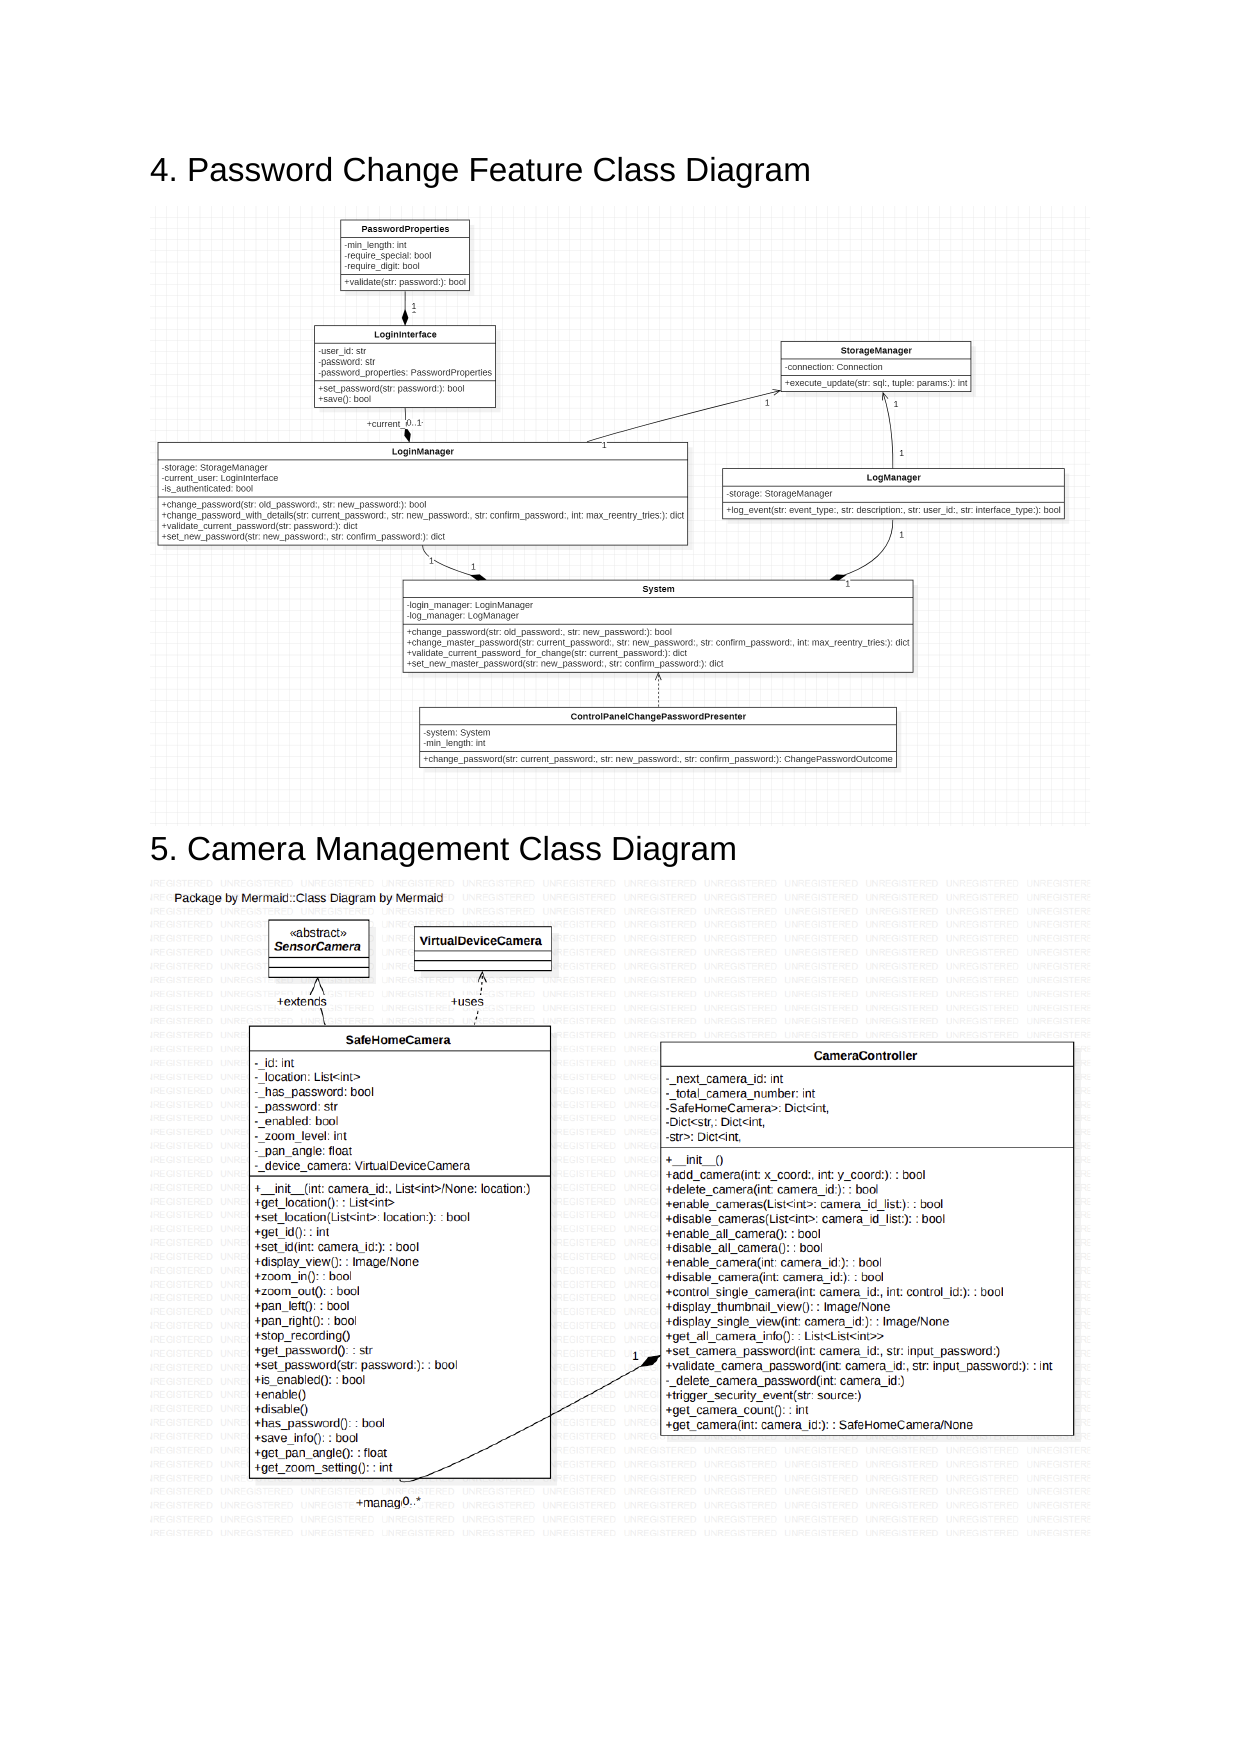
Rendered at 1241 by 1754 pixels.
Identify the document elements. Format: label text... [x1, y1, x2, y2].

text 5. Camera Management Class Diagram [150, 829, 1090, 868]
picture [150, 873, 1091, 1536]
picture [150, 206, 1091, 826]
subtitle 4. Password Change Feature Class Diagram [150, 150, 1090, 188]
